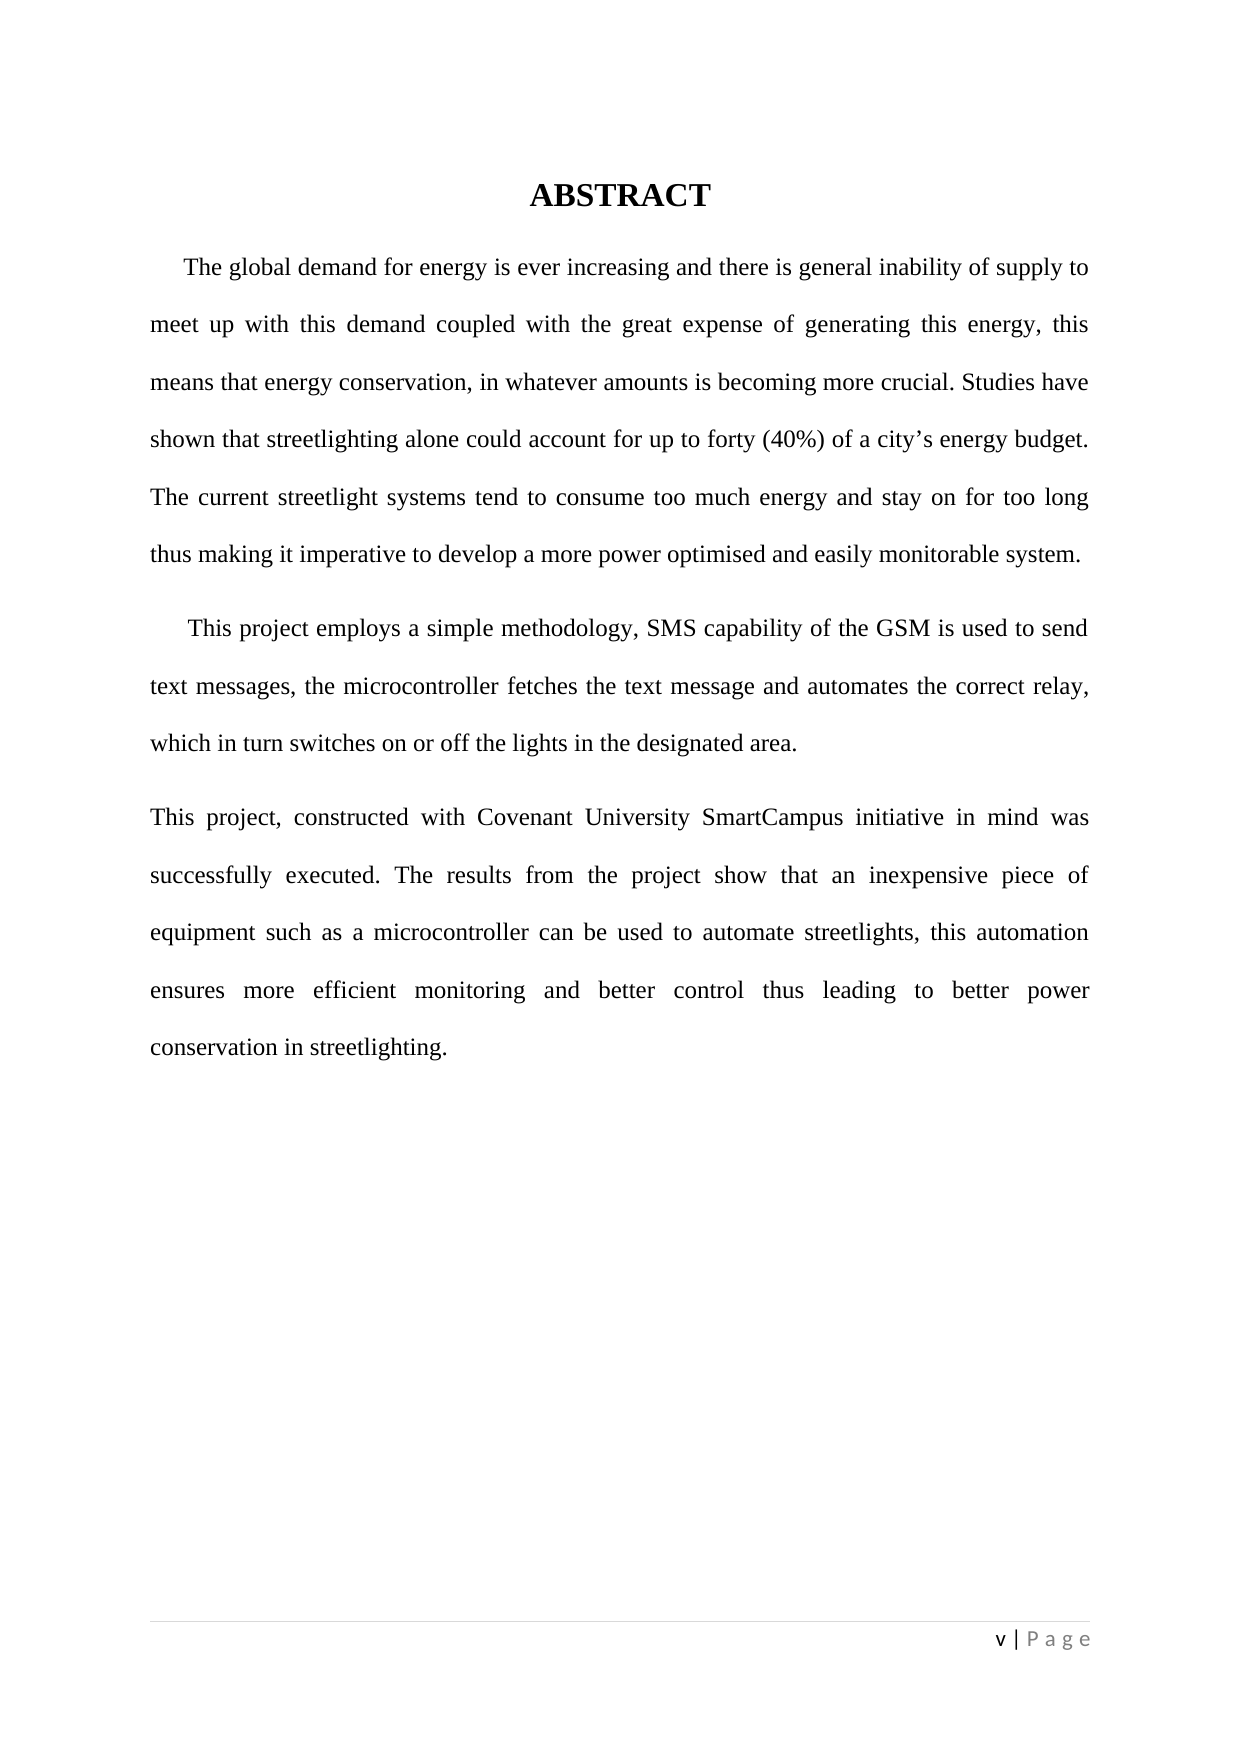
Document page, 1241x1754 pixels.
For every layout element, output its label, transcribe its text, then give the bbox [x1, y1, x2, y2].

text This project employs a simple methodology, SMS capability of the GSM is used to send text messages, the microcontroller fetches the text message and automates the correct relay, which in turn switches on or off the lights in the designated area. [150, 613, 1090, 757]
text This project, constructed with Covenant University SmartCampus initiative in mind was successfully executed. The results from the project show that an inexpensive piece of equipment such as a microcontroller can be used to automate streetlights, this automation ensures more efficient monitoring and better control thus leading to better power conservation in streetlighting. [150, 802, 1090, 1061]
subtitle ABSTRACT [150, 175, 1090, 213]
text The global demand for energy is ever increasing and there is general inability of supply to meet up with this demand coupled with the great expense of generating this energy, this means that energy conservation, in whatever amounts is becoming more crucial. Studies have shown that streetlighting alone could account for up to forty (40%) of a city’s energy budget. The current streetlight systems tend to consume too much energy and stay on for too long thus making it imperative to develop a more power optimised and easily monitorable system. [150, 252, 1090, 568]
